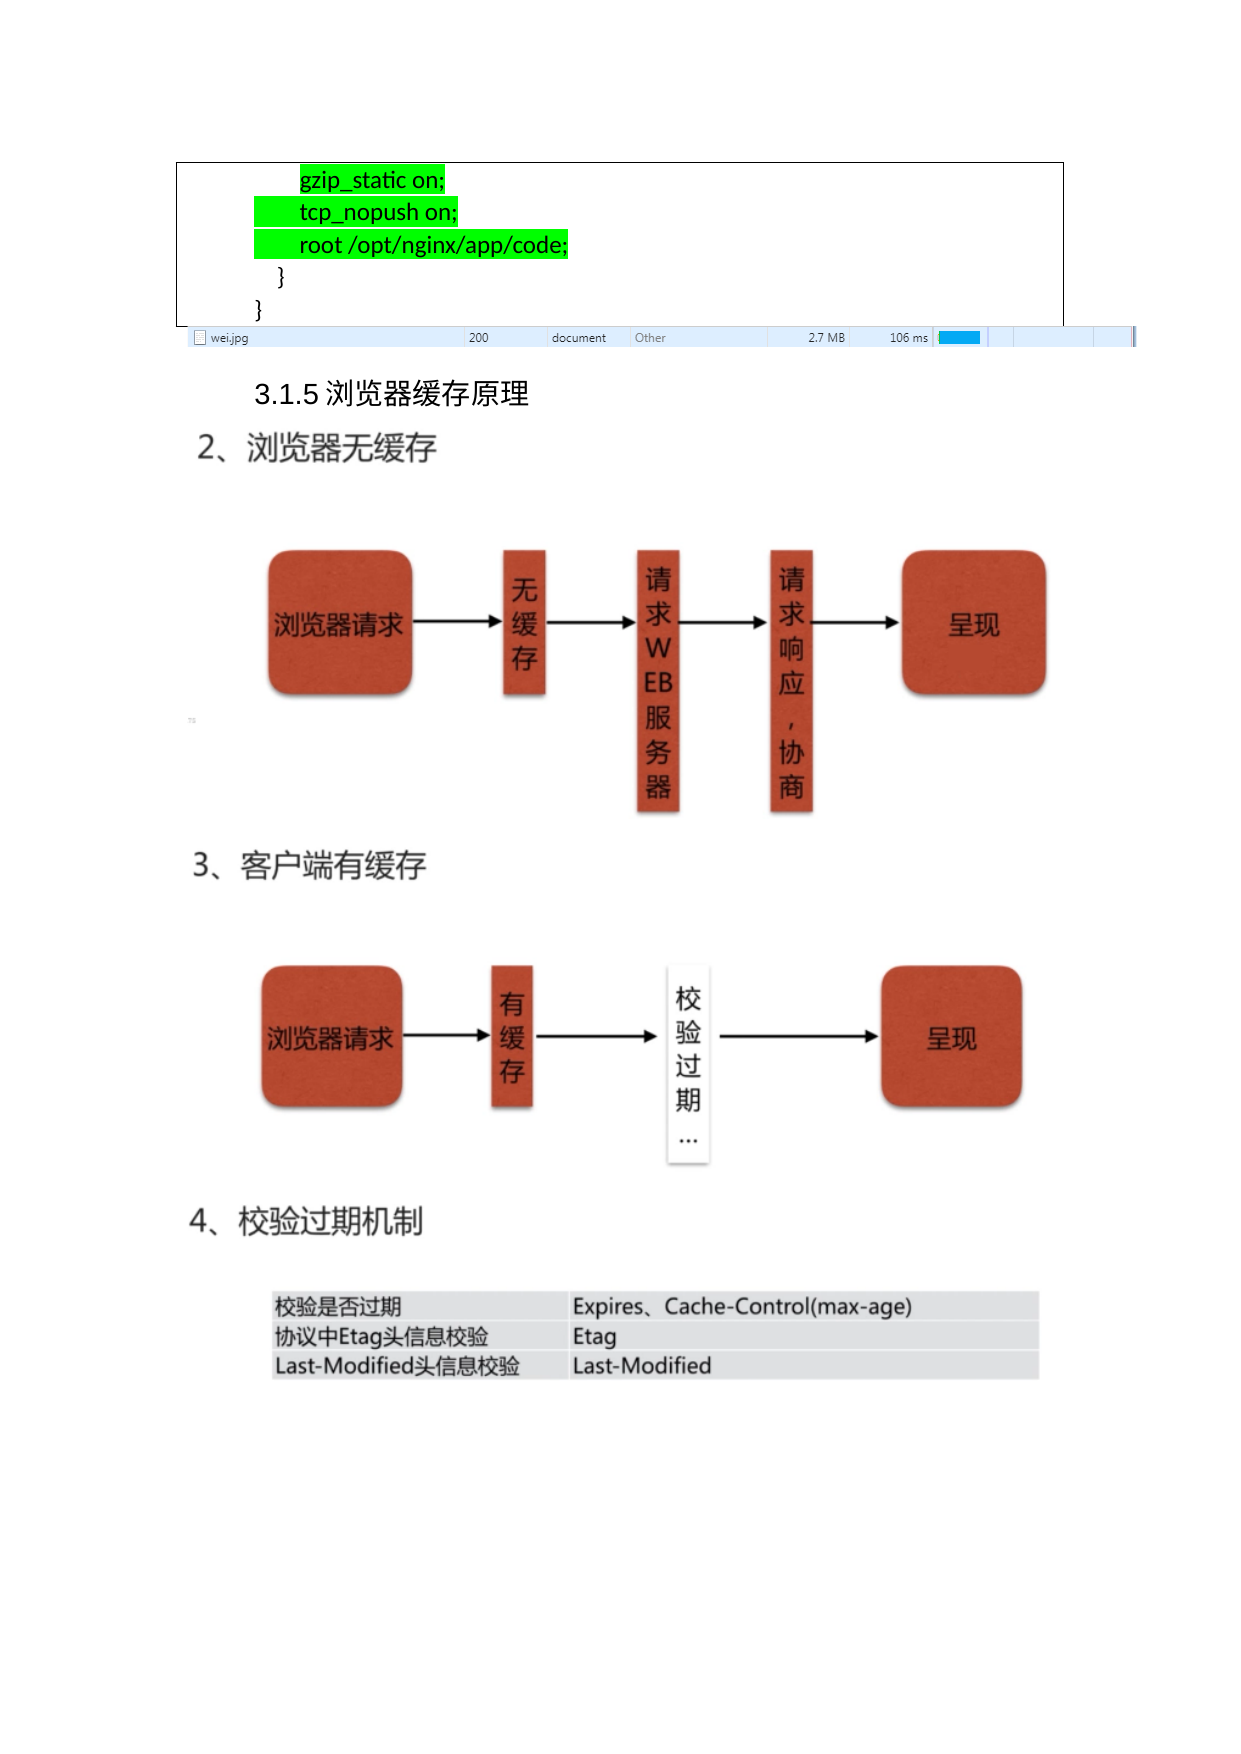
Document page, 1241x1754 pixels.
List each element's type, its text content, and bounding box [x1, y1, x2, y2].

picture [187, 846, 1052, 1175]
picture [187, 1204, 1052, 1381]
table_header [177, 163, 1063, 326]
picture [187, 424, 1053, 819]
picture [187, 326, 1137, 347]
subtitle 3.1.5浏览器缓存原理 [187, 359, 1053, 424]
